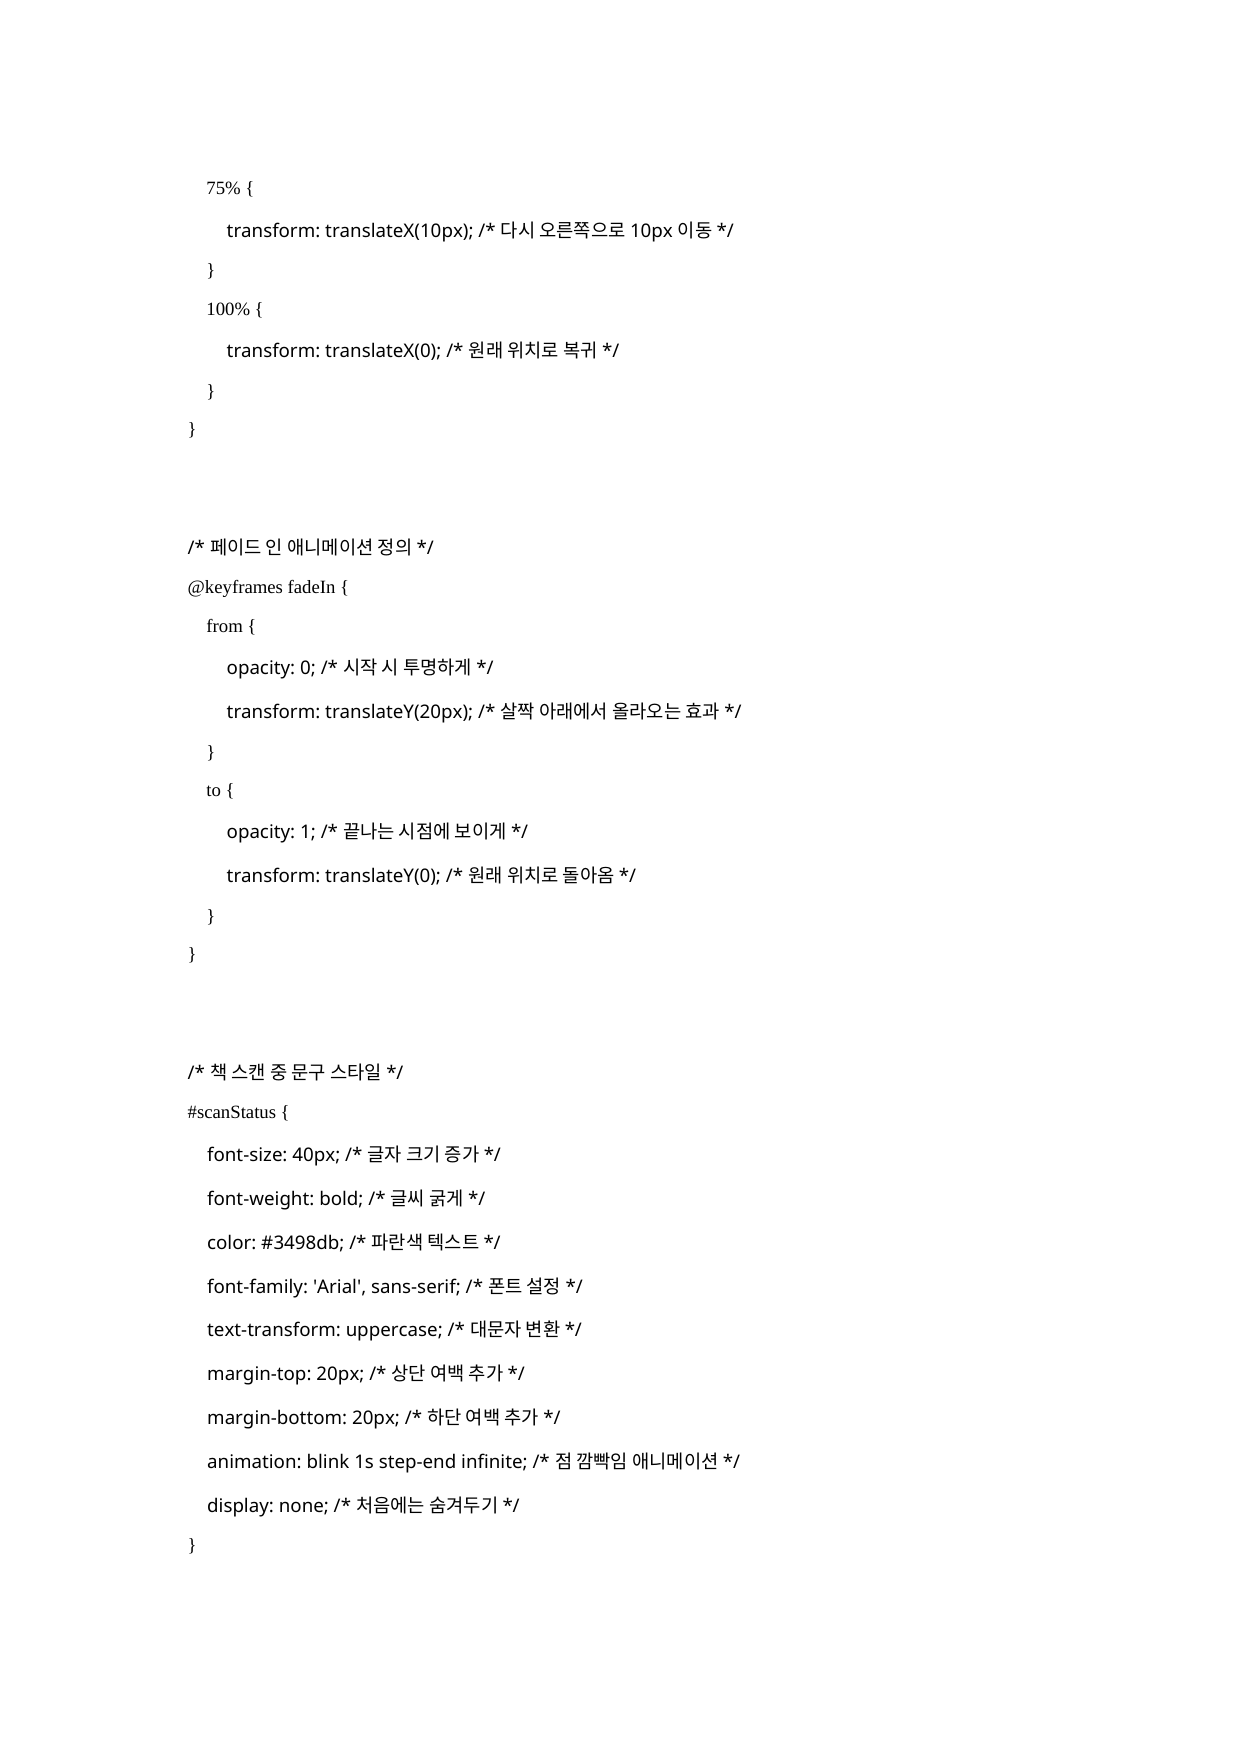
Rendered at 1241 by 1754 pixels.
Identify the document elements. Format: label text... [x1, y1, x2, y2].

text #scanStatus { [187, 1101, 1090, 1123]
text } [187, 943, 1090, 964]
text to { [187, 779, 1090, 800]
text 100% { [187, 297, 1090, 319]
text 75% { [187, 177, 1090, 199]
text } [187, 1534, 1090, 1556]
text } [187, 418, 1090, 439]
text } [187, 379, 1090, 401]
text from { [187, 614, 1090, 636]
text @keyframes fadeIn { [187, 576, 1090, 598]
text } [187, 741, 1090, 762]
text } [187, 259, 1090, 281]
text } [187, 905, 1090, 926]
